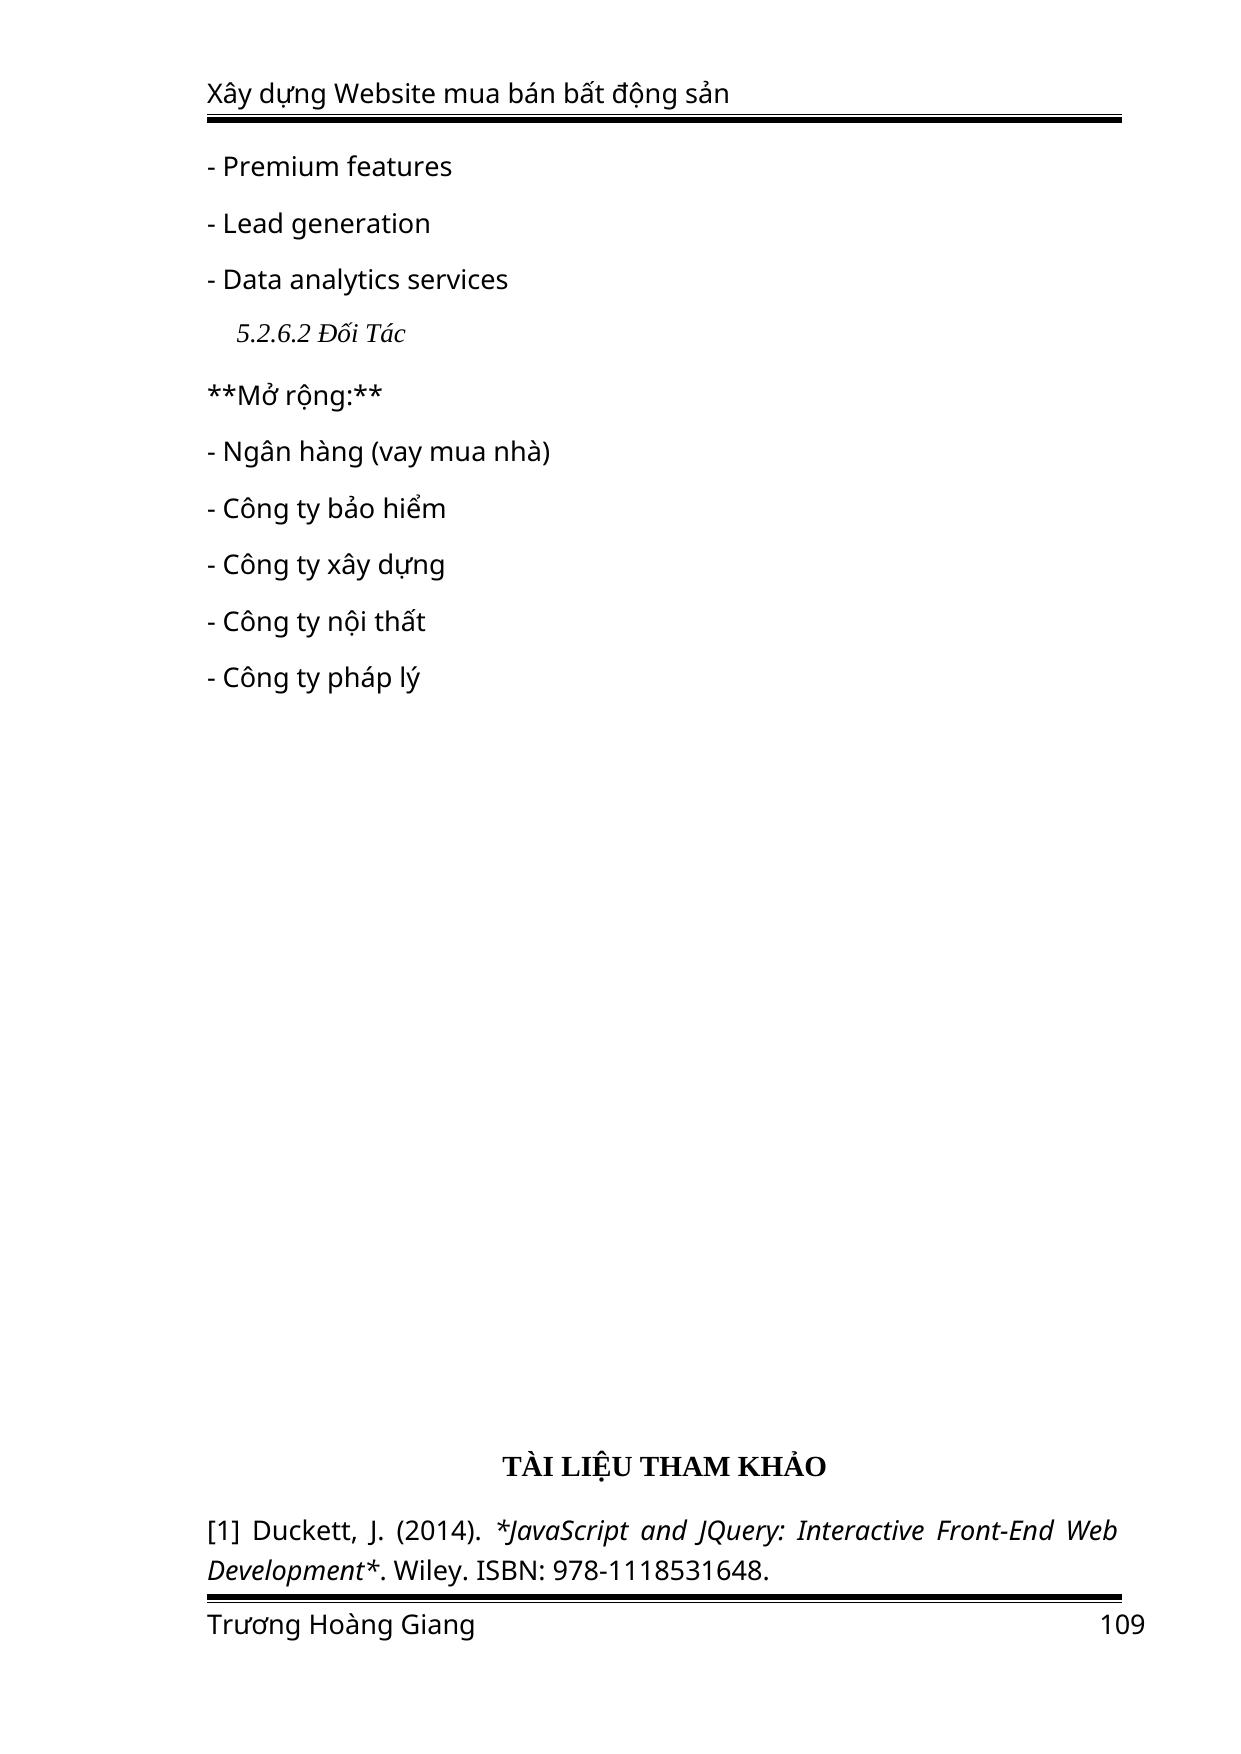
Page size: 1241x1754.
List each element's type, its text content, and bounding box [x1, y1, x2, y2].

subtitle Đối Tác [236, 317, 1122, 348]
text - Công ty pháp lý [207, 658, 1122, 695]
text [1] Duckett, J. (2014). *JavaScript and JQuery: Interactive Front-End Web Development*. Wiley. ISBN: 978-1118531648. [207, 1512, 1122, 1588]
text **Mở rộng:** [207, 376, 1122, 413]
text - Data analytics services [207, 261, 1122, 297]
text - Ngân hàng (vay mua nhà) [207, 433, 1122, 469]
text - Premium features [207, 148, 1122, 184]
subtitle TÀI LIỆU THAM KHẢO [207, 1449, 1122, 1482]
text - Công ty nội thất [207, 602, 1122, 639]
text - Công ty xây dựng [207, 546, 1122, 582]
text - Lead generation [207, 204, 1122, 241]
text - Công ty bảo hiểm [207, 489, 1122, 526]
